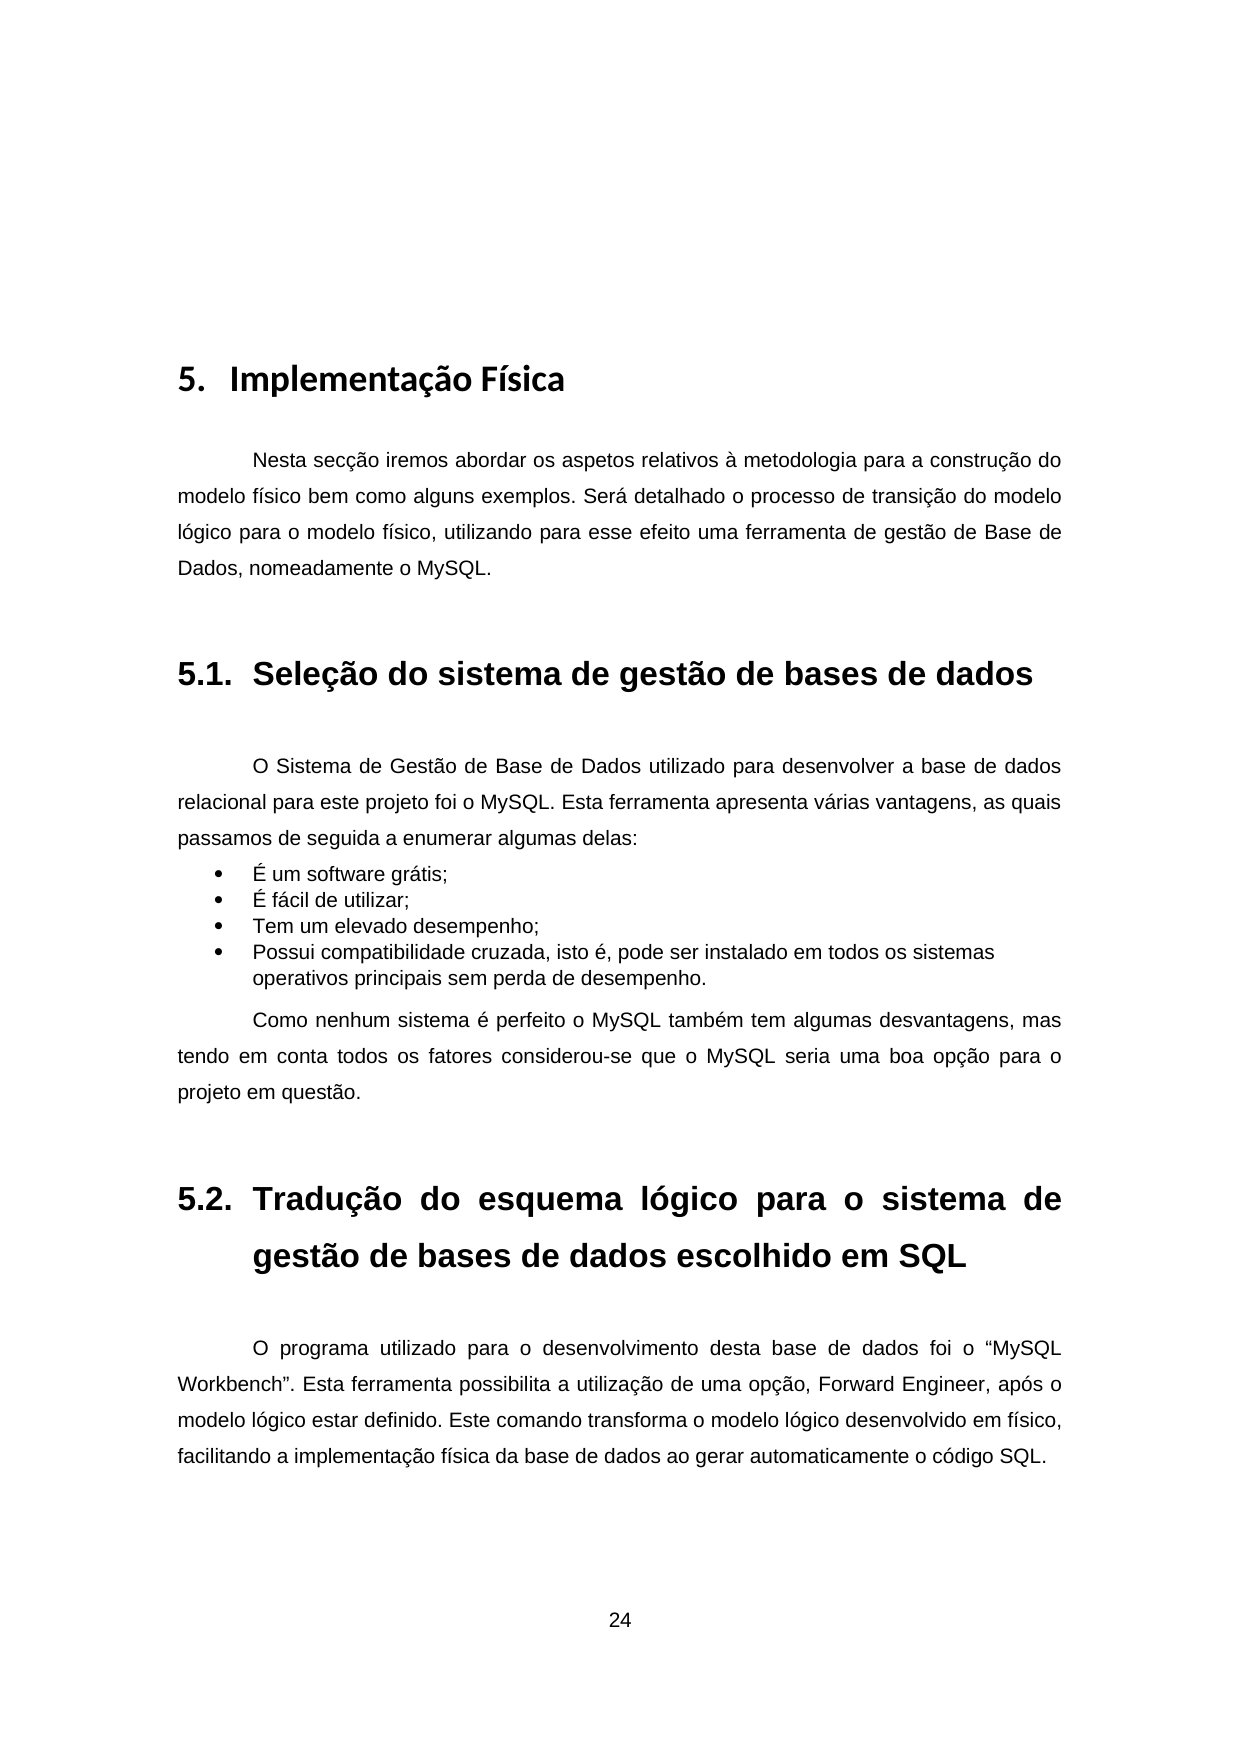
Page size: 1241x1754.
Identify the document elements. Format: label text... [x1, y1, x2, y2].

list Tradução do esquema lógico para o sistema de gestão de bases de dados escolhido em SQL [177, 1179, 1063, 1275]
list Possui compatibilidade cruzada, isto é, pode ser instalado em todos os sistemas operativos principais sem perda de desempenho. [215, 940, 1063, 990]
text O programa utilizado para o desenvolvimento desta base de dados foi o “MySQL Workbench”. Esta ferramenta possibilita a utilização de uma opção, Forward Engineer, após o modelo lógico estar definido. Este comando transforma o modelo lógico desenvolvido em físico, facilitando a implementação física da base de dados ao gerar automaticamente o código SQL. [177, 1336, 1063, 1468]
list É fácil de utilizar; [215, 888, 1063, 912]
list É um software grátis; [215, 862, 1063, 886]
list Seleção do sistema de gestão de bases de dados [177, 654, 1063, 693]
list Implementação Física [177, 354, 1063, 400]
text Como nenhum sistema é perfeito o MySQL também tem algumas desvantagens, mas tendo em conta todos os fatores considerou-se que o MySQL seria uma boa opção para o projeto em questão. [177, 1008, 1063, 1104]
list Tem um elevado desempenho; [215, 914, 1063, 938]
text O Sistema de Gestão de Base de Dados utilizado para desenvolver a base de dados relacional para este projeto foi o MySQL. Esta ferramenta apresenta várias vantagens, as quais passamos de seguida a enumerar algumas delas: [177, 754, 1063, 850]
text Nesta secção iremos abordar os aspetos relativos à metodologia para a construção do modelo físico bem como alguns exemplos. Será detalhado o processo de transição do modelo lógico para o modelo físico, utilizando para esse efeito uma ferramenta de gestão de Base de Dados, nomeadamente o MySQL. [177, 448, 1063, 580]
